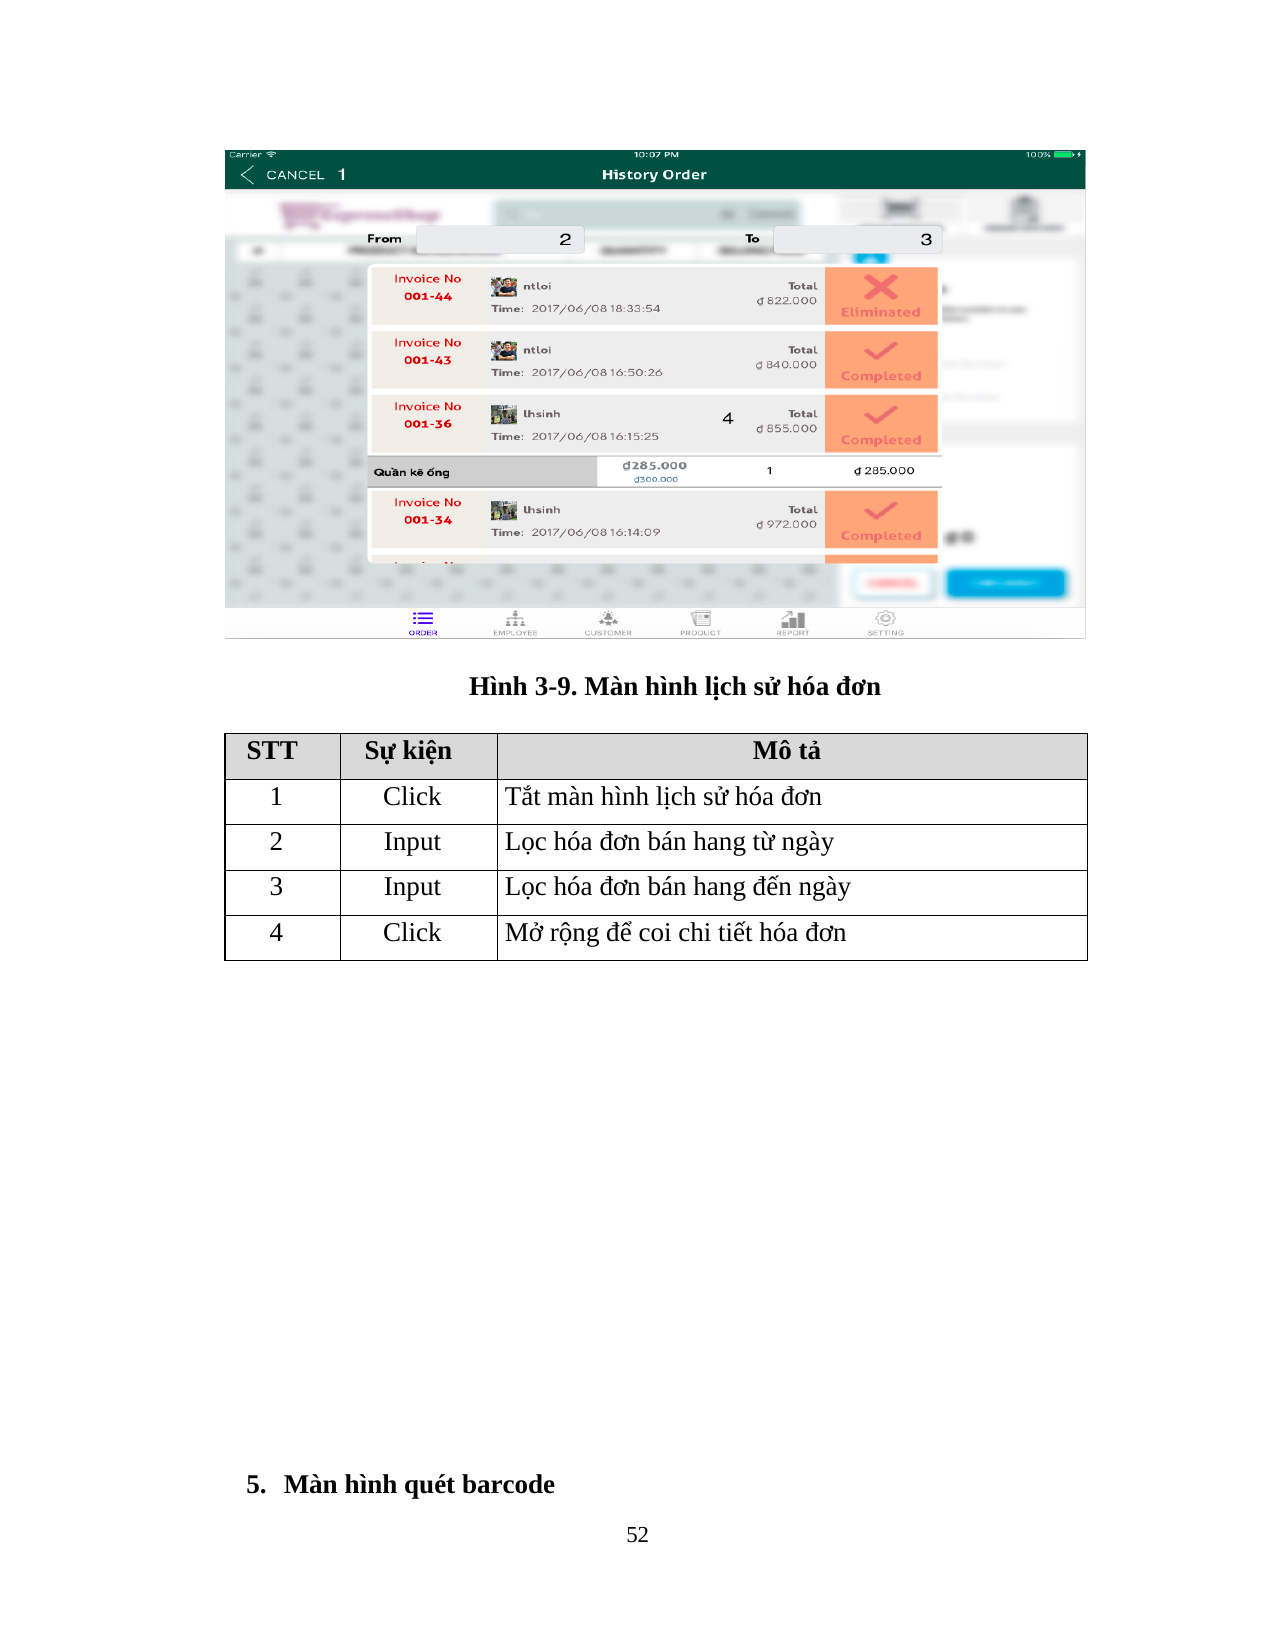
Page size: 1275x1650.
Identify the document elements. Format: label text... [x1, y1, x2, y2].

table_cell Lọc hóa đơn bán hang từ ngày [498, 825, 1087, 869]
table_cell Click [341, 780, 497, 824]
table_cell 3 [226, 871, 340, 915]
table_cell Input [341, 825, 497, 869]
table_cell 1 [226, 780, 340, 824]
table_cell 4 [226, 916, 340, 960]
table_cell Tắt màn hình lịch sử hóa đơn [498, 780, 1087, 824]
table_header Mô tả [498, 734, 1087, 779]
table_cell Click [341, 916, 497, 960]
list Màn hình quét barcode [246, 1468, 1125, 1499]
table_cell Input [341, 871, 497, 915]
table_header STT [226, 734, 340, 779]
table_header Sự kiện [341, 734, 497, 779]
text Hình 3-9. Màn hình lịch sử hóa đơn [225, 670, 1125, 701]
picture [225, 150, 1086, 639]
table_cell 2 [226, 825, 340, 869]
table_cell Mở rộng để coi chi tiết hóa đơn [498, 916, 1087, 960]
table_cell Lọc hóa đơn bán hang đến ngày [498, 871, 1087, 915]
